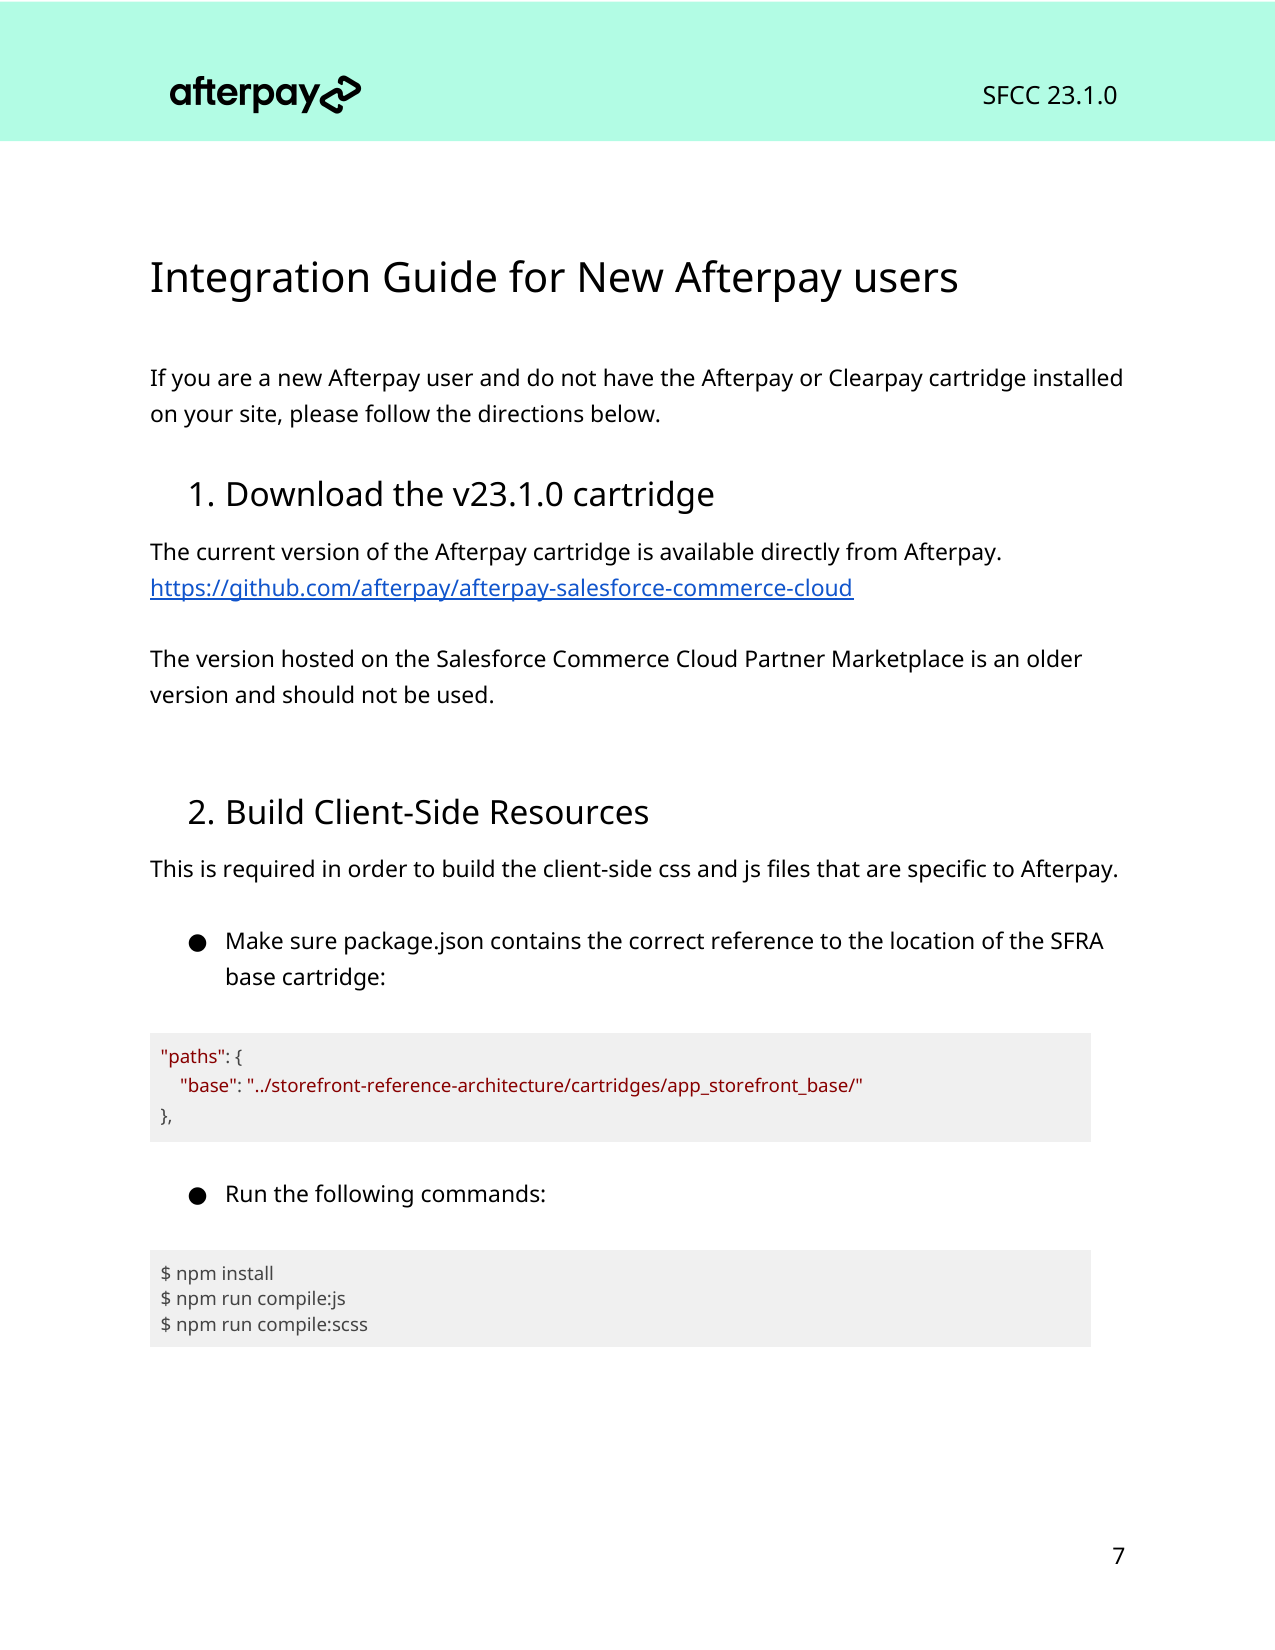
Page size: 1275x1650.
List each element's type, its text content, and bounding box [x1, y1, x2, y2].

picture [134, 47, 397, 142]
subtitle Download the v23.1.0 cartridge [187, 471, 1125, 516]
table_header $ npm install $ npm run compile:js $ npm run compile:scss [150, 1250, 1091, 1347]
list Run the following commands: [187, 1178, 1125, 1209]
text If you are a new Afterpay user and do not have the Afterpay or Clearpay cartridge installed on your site, please follow the directions below. [150, 326, 1125, 429]
table_header "paths": { "base": "../storefront-reference-architecture/cartridges/app_storefront_base/" }, [150, 1033, 1091, 1142]
text This is required in order to build the client-side css and js files that are specific to Afterpay. [150, 853, 1125, 885]
text The version hosted on the Salesforce Commerce Cloud Partner Marketplace is an older version and should not be used. [150, 643, 1125, 711]
subtitle Integration Guide for New Afterpay users [150, 248, 1125, 305]
text The current version of the Afterpay cartridge is available directly from Afterpay. [150, 536, 1125, 567]
list Make sure package.json contains the correct reference to the location of the SFRA base cartridge: [187, 925, 1125, 992]
text https://github.com/afterpay/afterpay-salesforce-commerce-cloud [150, 572, 1125, 603]
subtitle Build Client-Side Resources [187, 789, 1125, 834]
